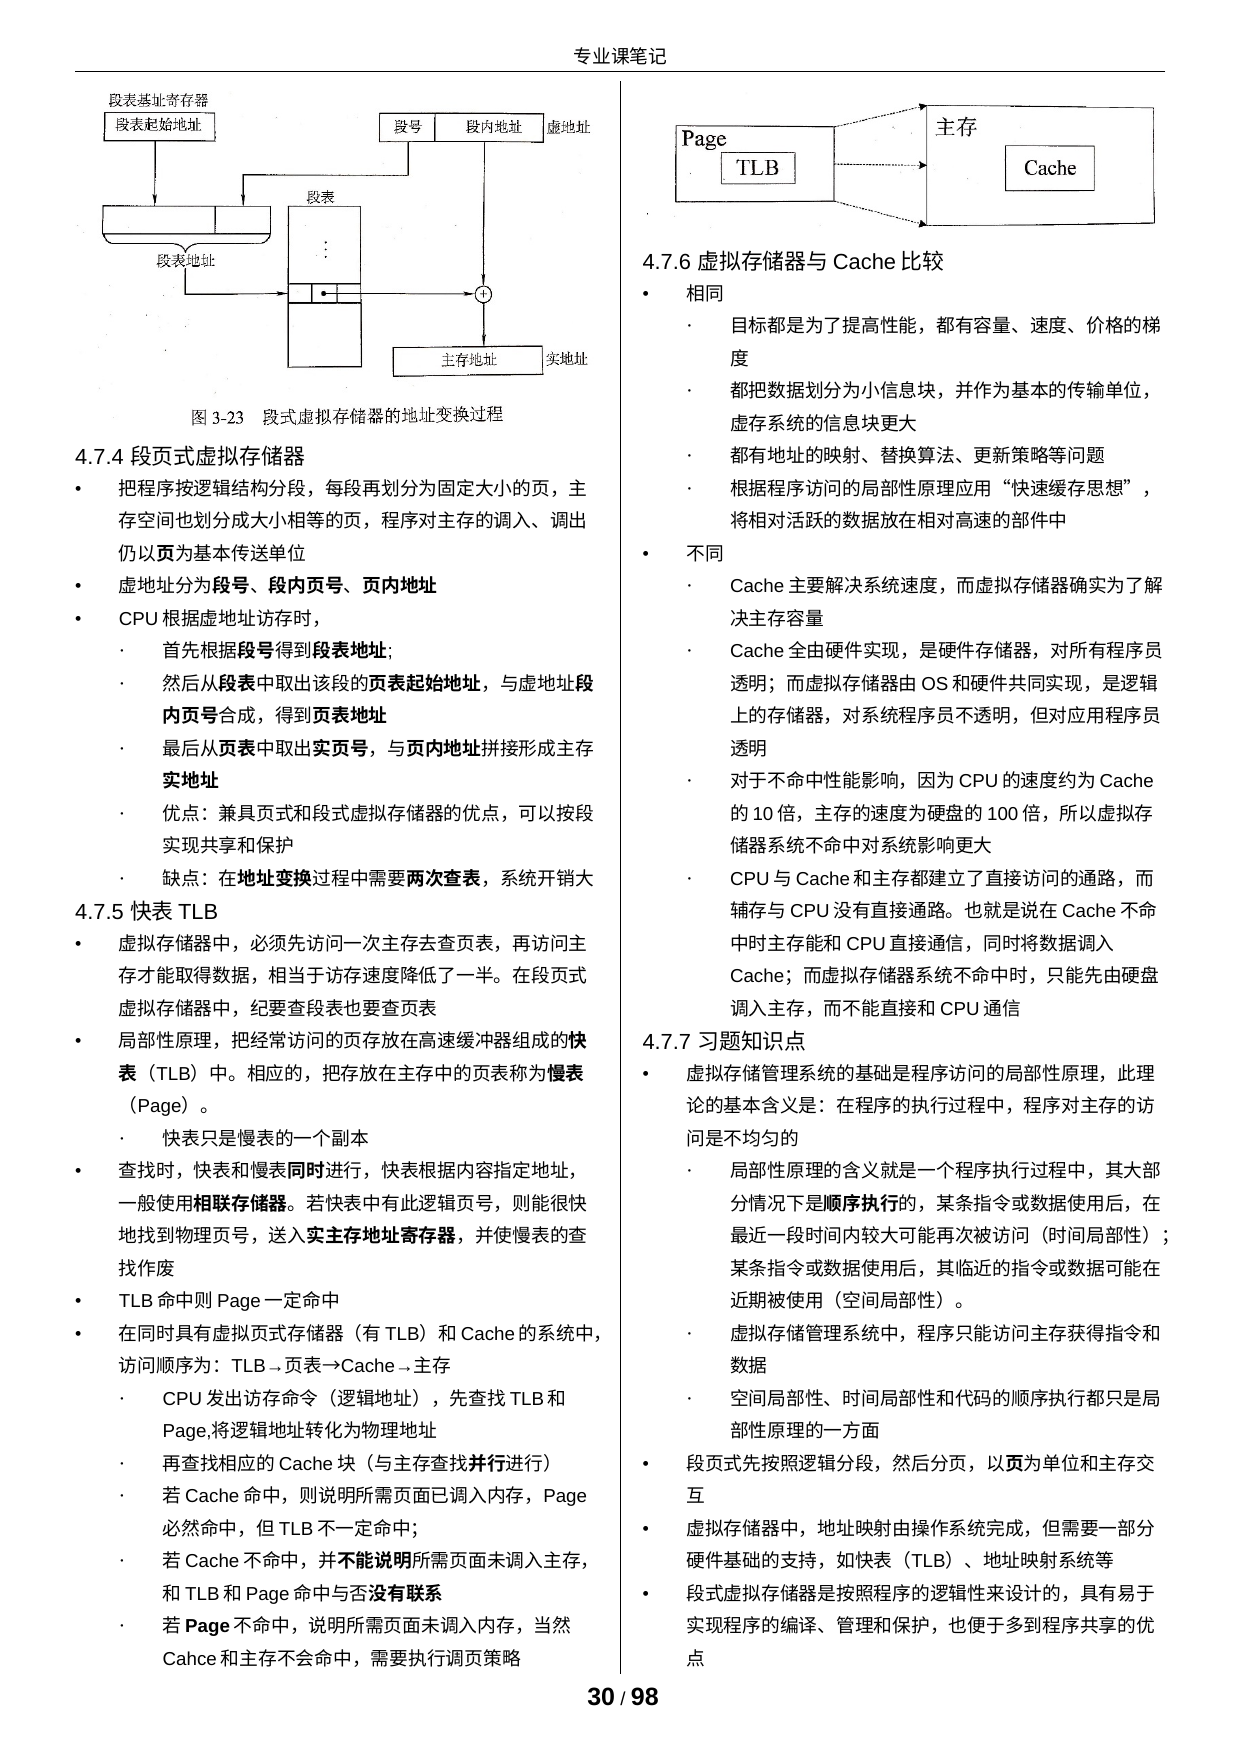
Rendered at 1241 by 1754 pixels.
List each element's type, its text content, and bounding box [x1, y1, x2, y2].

text 虚拟存储管理系统的基础是程序访问的局部性原理，此理论的基本含义是：在程序的执行过程中，程序对主存的访问是不均匀的 [642, 1056, 1165, 1153]
text 局部性原理，把经常访问的页存放在高速缓冲器组成的快表（TLB）中。相应的，把存放在主存中的页表称为慢表（Page）。 [75, 1023, 598, 1121]
list 首先根据段号得到段表地址; [119, 633, 598, 666]
picture [642, 90, 1166, 234]
text 虚地址分为段号、段内页号、页内地址 [75, 568, 598, 601]
list 然后从段表中取出该段的页表起始地址，与虚地址段内页号合成，得到页表地址 [119, 666, 598, 731]
list 优点：兼具页式和段式虚拟存储器的优点，可以按段实现共享和保护 [119, 796, 598, 861]
text 相同 [642, 276, 1165, 308]
list 局部性原理的含义就是一个程序执行过程中，其大部分情况下是顺序执行的，某条指令或数据使用后，在最近一段时间内较大可能再次被访问（时间局部性）；某条指令或数据使用后，其临近的指令或数据可能在近期被使用（空间局部性）。 [686, 1153, 1165, 1316]
list 根据程序访问的局部性原理应用“快速缓存思想”，将相对活跃的数据放在相对高速的部件中 [686, 471, 1165, 536]
list 若Cache命中，则说明所需页面已调入内存，Page必然命中，但TLB不一定命中； [119, 1478, 598, 1543]
list 再查找相应的Cache块（与主存查找并行进行） [119, 1446, 598, 1478]
subtitle 虚拟存储器与Cache比较 [642, 243, 1165, 276]
text 虚拟存储器中，地址映射由操作系统完成，但需要一部分硬件基础的支持，如快表（TLB）、地址映射系统等 [642, 1511, 1165, 1576]
text 段式虚拟存储器是按照程序的逻辑性来设计的，具有易于实现程序的编译、管理和保护，也便于多到程序共享的优点 [642, 1576, 1165, 1673]
list 缺点：在地址变换过程中需要两次查表，系统开销大 [119, 861, 598, 893]
list CPU与Cache和主存都建立了直接访问的通路，而辅存与CPU没有直接通路。也就是说在Cache不命中时主存能和CPU直接通信，同时将数据调入Cache；而虚拟存储器系统不命中时，只能先由硬盘调入主存，而不能直接和CPU通信 [686, 861, 1165, 1023]
subtitle 习题知识点 [642, 1023, 1165, 1056]
list 目标都是为了提高性能，都有容量、速度、价格的梯度 [686, 308, 1165, 373]
list 空间局部性、时间局部性和代码的顺序执行都只是局部性原理的一方面 [686, 1381, 1165, 1446]
list 若Cache不命中，并不能说明所需页面未调入主存，和TLB和Page命中与否没有联系 [119, 1543, 598, 1608]
text 查找时，快表和慢表同时进行，快表根据内容指定地址，一般使用相联存储器。若快表中有此逻辑页号，则能很快地找到物理页号，送入实主存地址寄存器，并使慢表的查找作废 [75, 1153, 598, 1283]
text 在同时具有虚拟页式存储器（有TLB）和Cache的系统中，访问顺序为：TLB→页表→Cache→主存 [75, 1316, 598, 1381]
list Cache全由硬件实现，是硬件存储器，对所有程序员透明；而虚拟存储器由OS和硬件共同实现，是逻辑上的存储器，对系统程序员不透明，但对应用程序员透明 [686, 633, 1165, 763]
text 虚拟存储器中，必须先访问一次主存去查页表，再访问主存才能取得数据，相当于访存速度降低了一半。在段页式虚拟存储器中，纪要查段表也要查页表 [75, 926, 598, 1023]
list 若Page不命中，说明所需页面未调入内存，当然Cahce和主存不会命中，需要执行调页策略 [119, 1608, 598, 1673]
picture [75, 91, 598, 428]
text 把程序按逻辑结构分段，每段再划分为固定大小的页，主存空间也划分成大小相等的页，程序对主存的调入、调出仍以页为基本传送单位 [75, 471, 598, 568]
text 不同 [642, 536, 1165, 568]
list 最后从页表中取出实页号，与页内地址拼接形成主存实地址 [119, 731, 598, 796]
subtitle 快表TLB [75, 893, 598, 926]
list CPU发出访存命令（逻辑地址），先查找TLB和Page,将逻辑地址转化为物理地址 [119, 1381, 598, 1446]
list 都有地址的映射、替换算法、更新策略等问题 [686, 438, 1165, 471]
list 虚拟存储管理系统中，程序只能访问主存获得指令和数据 [686, 1316, 1165, 1381]
list 都把数据划分为小信息块，并作为基本的传输单位，虚存系统的信息块更大 [686, 373, 1165, 438]
list Cache主要解决系统速度，而虚拟存储器确实为了解决主存容量 [686, 568, 1165, 633]
list 对于不命中性能影响，因为CPU的速度约为Cache的10倍，主存的速度为硬盘的100倍，所以虚拟存储器系统不命中对系统影响更大 [686, 763, 1165, 861]
text CPU根据虚地址访存时， [75, 601, 598, 633]
text 段页式先按照逻辑分段，然后分页，以页为单位和主存交互 [642, 1446, 1165, 1511]
text TLB命中则Page一定命中 [75, 1283, 598, 1316]
list 快表只是慢表的一个副本 [119, 1121, 598, 1153]
subtitle 段页式虚拟存储器 [75, 438, 598, 471]
